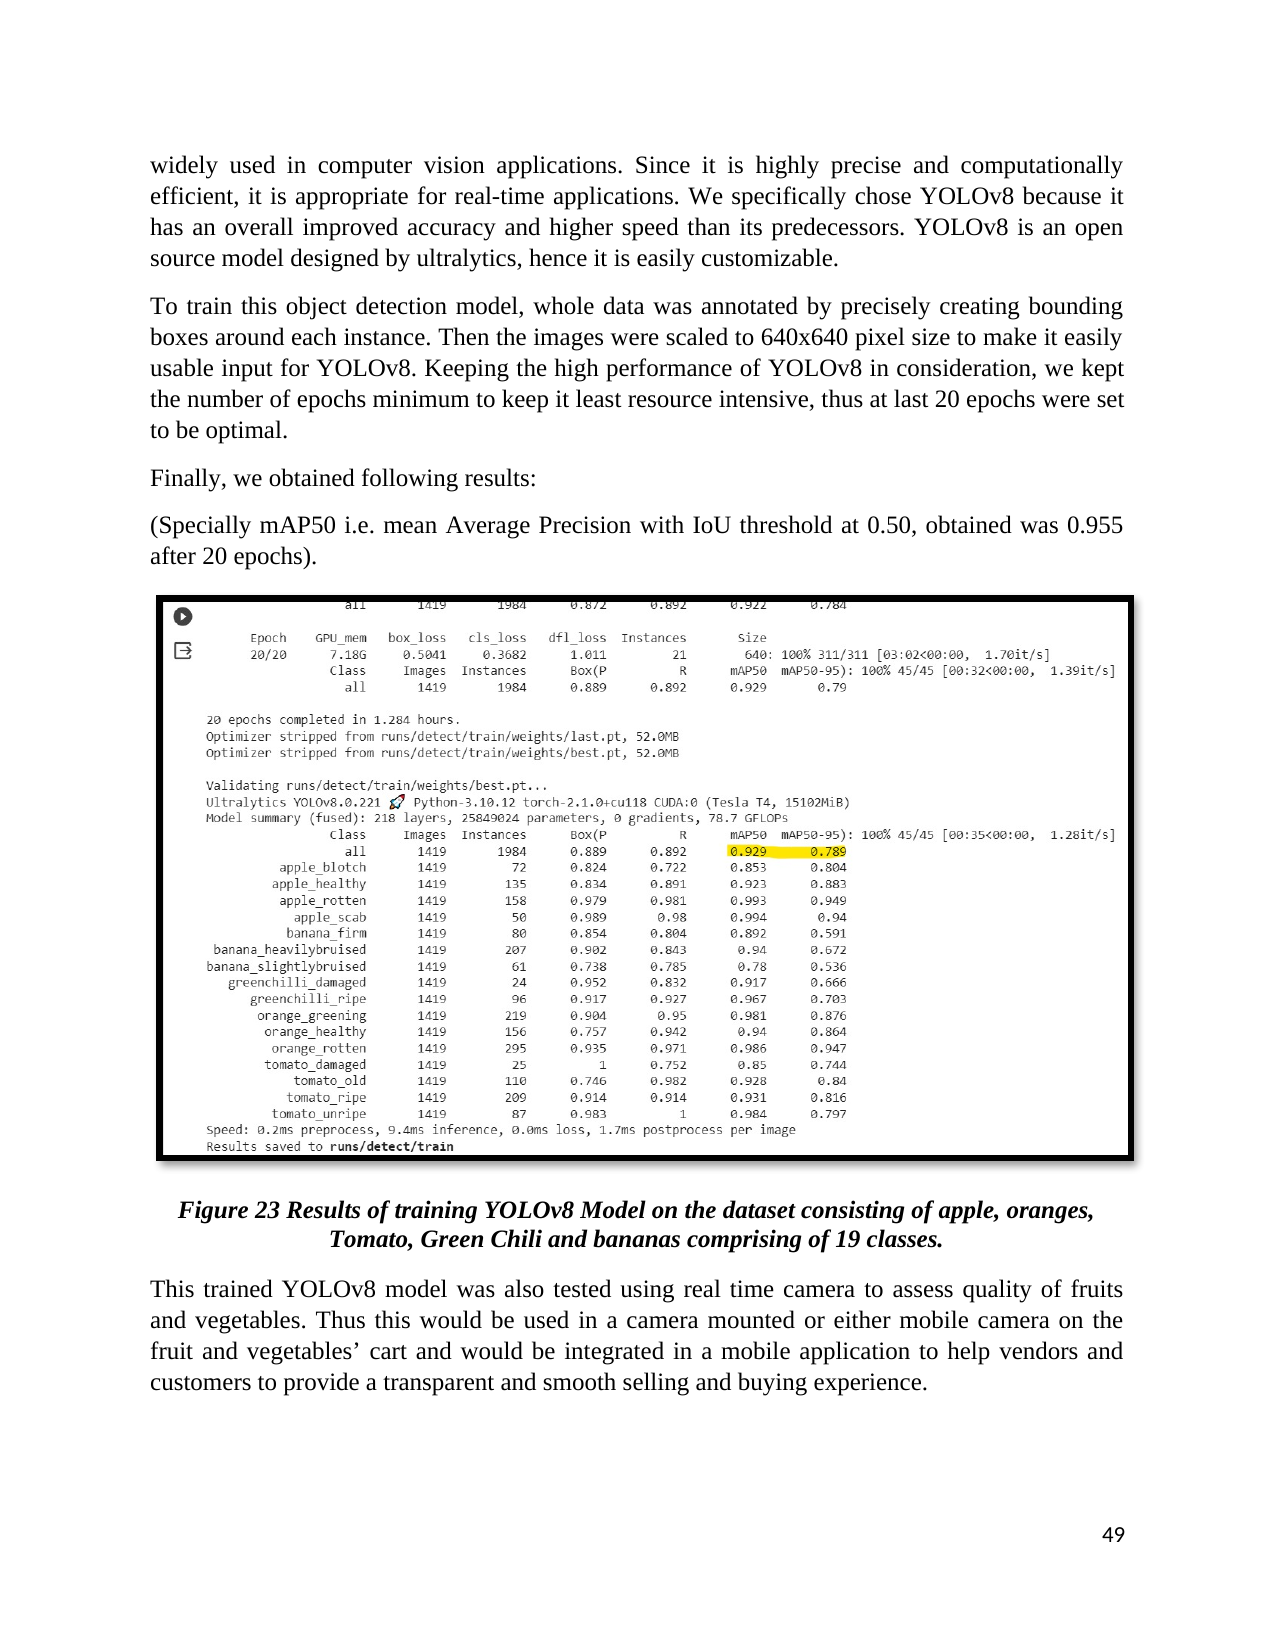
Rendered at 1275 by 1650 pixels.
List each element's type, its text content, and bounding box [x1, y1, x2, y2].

text Figure 23 Results of training YOLOv8 Model on the dataset consisting of apple, oranges, Tomato, Green Chili and bananas comprising of 19 classes. [150, 1196, 1125, 1253]
text Finally, we obtained following results: [150, 463, 1125, 491]
text To train this object detection model, whole data was annotated by precisely creating bounding boxes around each instance. Then the images were scaled to 640x640 pixel size to make it easily usable input for YOLOv8. Keeping the high performance of YOLOv8 in consideration, we kept the number of epochs minimum to keep it least resource intensive, thus at last 20 epochs were set to be optimal. [150, 291, 1125, 444]
text (Specially mAP50 i.e. mean Average Precision with IoU threshold at 0.50, obtained was 0.955 after 20 epochs). [150, 510, 1125, 570]
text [150, 150, 1125, 272]
text This trained YOLOv8 model was also tested using real time camera to assess quality of fruits and vegetables. Thus this would be used in a camera mounted or either mobile camera on the fruit and vegetables’ cart and would be integrated in a mobile application to help vendors and customers to provide a transparent and smooth selling and buying experience. [150, 1274, 1125, 1396]
picture [163, 602, 1128, 1155]
